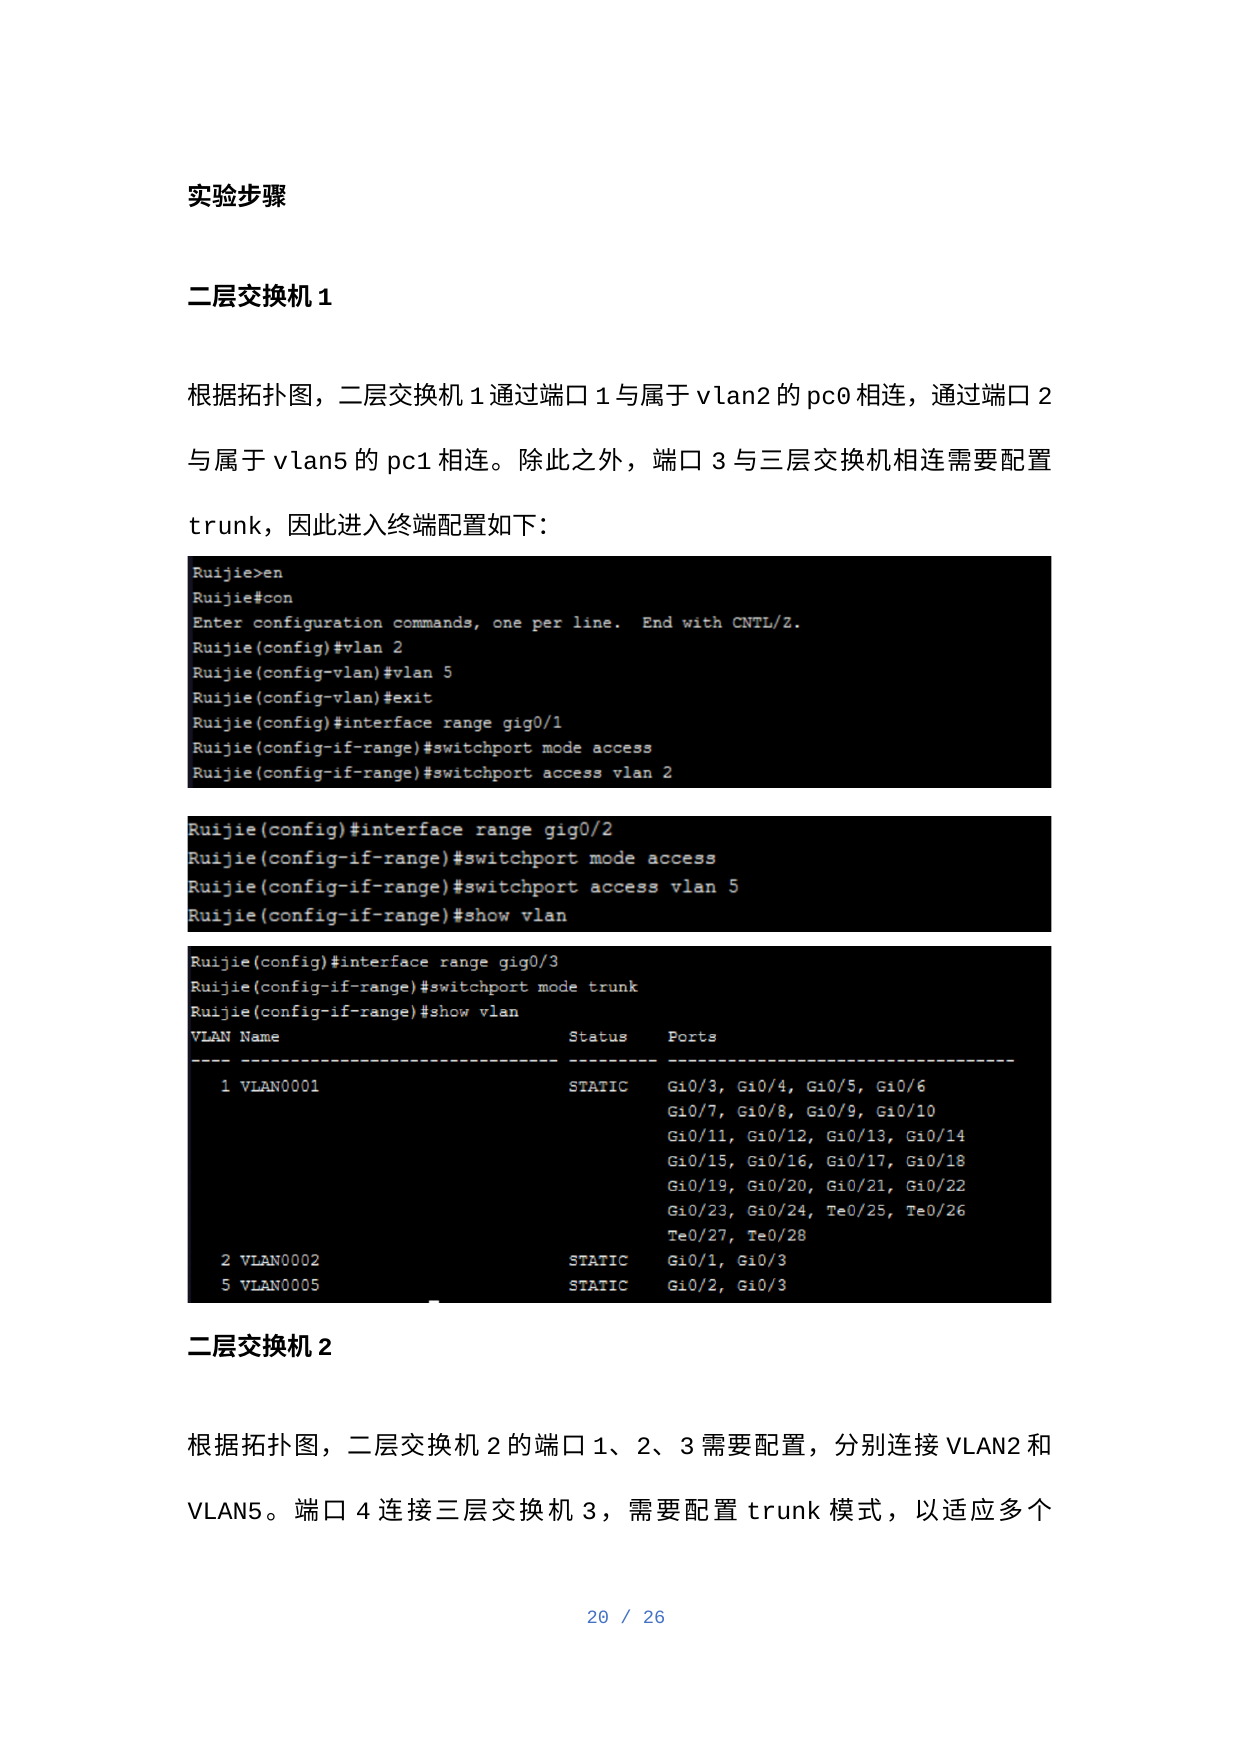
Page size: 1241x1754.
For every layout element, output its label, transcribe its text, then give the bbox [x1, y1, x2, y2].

picture [187, 946, 1052, 1303]
subtitle 实验步骤 [187, 162, 1053, 227]
subtitle 二层交换机2 [187, 1333, 1053, 1365]
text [187, 1411, 1053, 1541]
picture [187, 816, 1052, 932]
subtitle 二层交换机1 [187, 283, 1053, 315]
text 根据拓扑图，二层交换机1通过端口1与属于vlan2的pc0相连，通过端口2与属于vlan5的pc1相连。除此之外，端口3与三层交换机相连需要配置trunk，因此进入终端配置如下： [187, 361, 1053, 556]
picture [187, 556, 1052, 788]
